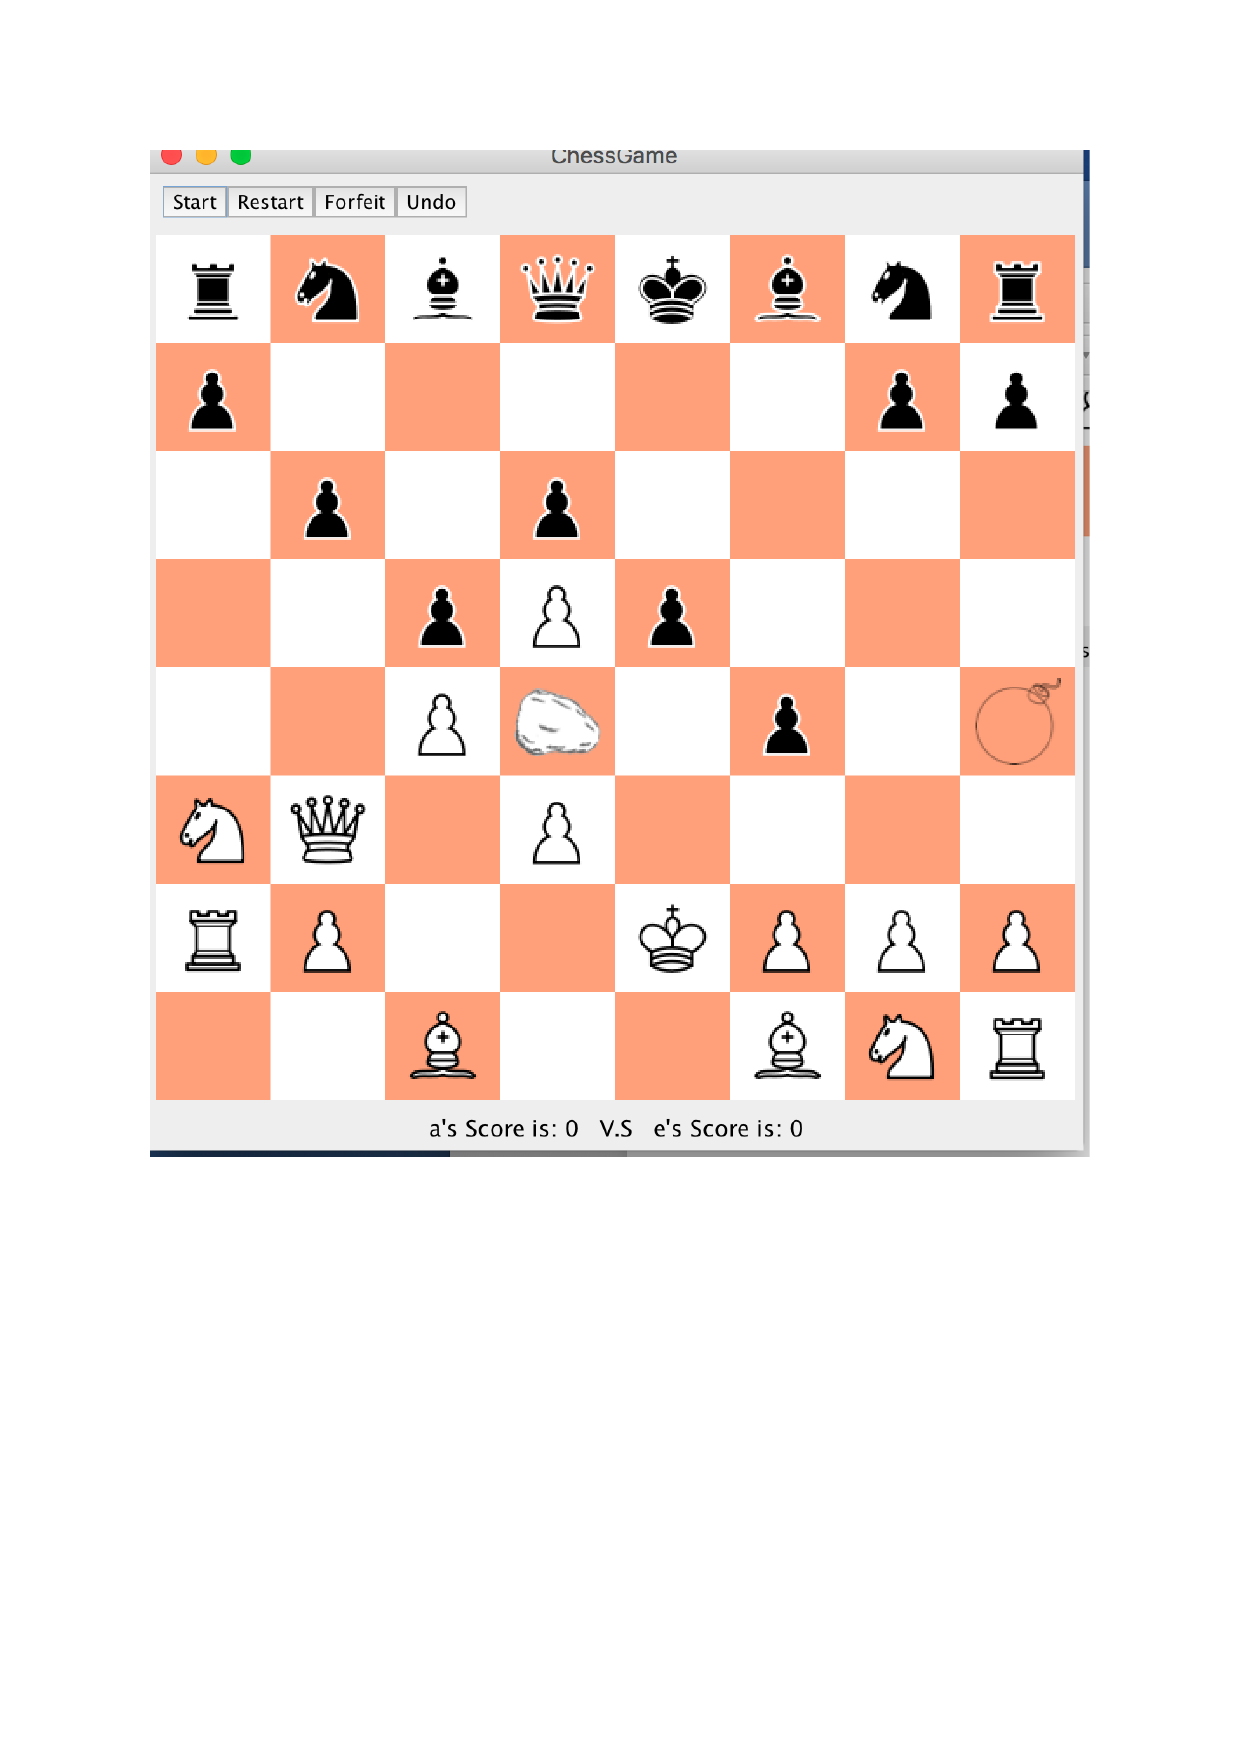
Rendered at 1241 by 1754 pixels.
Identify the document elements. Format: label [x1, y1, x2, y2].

picture [150, 150, 1090, 1157]
